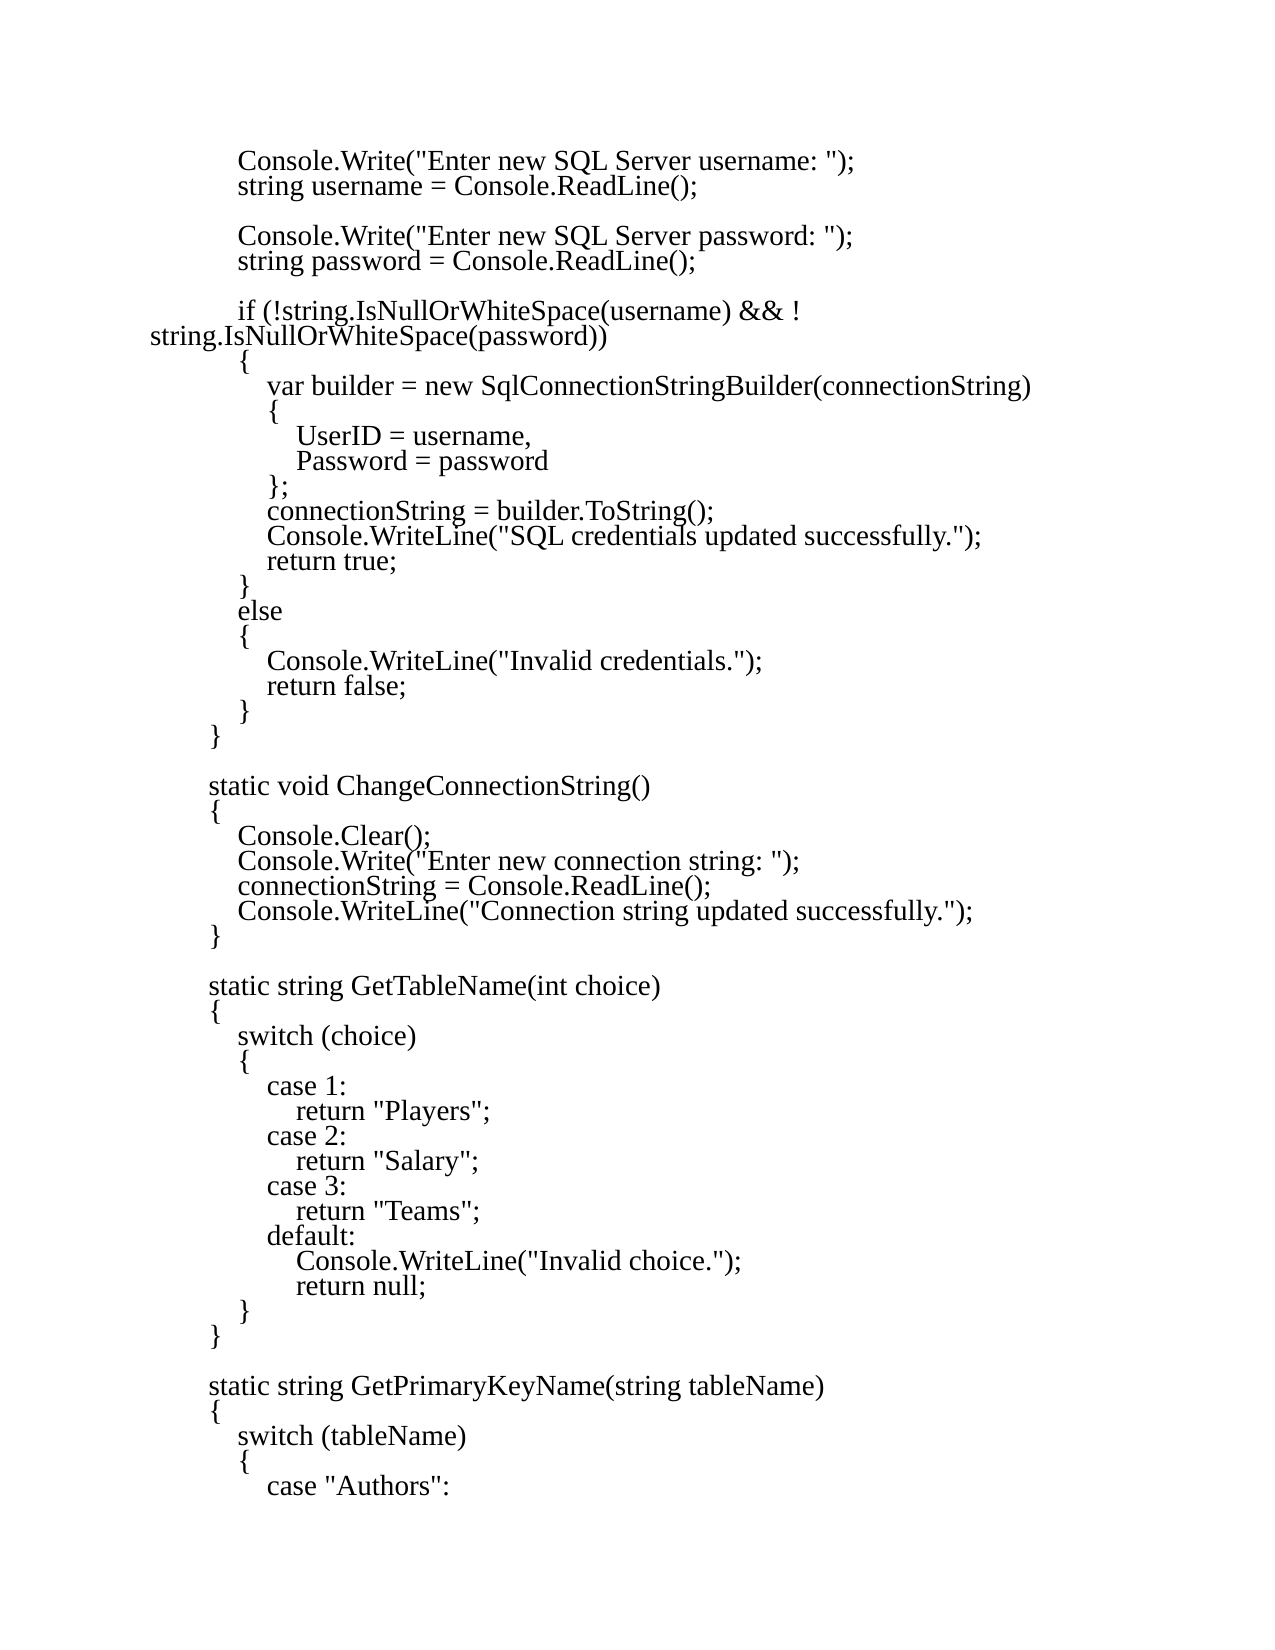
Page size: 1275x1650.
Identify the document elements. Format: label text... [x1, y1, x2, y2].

text switch (choice) [325, 1025, 1125, 1050]
text { [150, 400, 1125, 425]
text Console.Clear(); [407, 825, 1125, 850]
text { [150, 625, 1125, 650]
text Console.Write("Enter new SQL Server username: "); [150, 150, 412, 175]
text return "Players"; [150, 1100, 1125, 1125]
text Console.WriteLine("Invalid credentials."); [150, 650, 495, 675]
text default: [150, 1225, 1125, 1250]
text switch (tableName) [150, 1425, 328, 1450]
text UserID = username, [150, 425, 1125, 450]
text Console.WriteLine("SQL credentials updated successfully."); [150, 525, 495, 550]
text { [150, 1450, 1125, 1475]
text Console.WriteLine("Invalid credentials."); [492, 650, 1125, 675]
text Console.Write("Enter new connection string: "); [409, 850, 1125, 875]
text case 1: [150, 1075, 1125, 1100]
text connectionString = Console.ReadLine(); [150, 875, 691, 900]
text } [150, 725, 1125, 750]
text Console.WriteLine("Connection string updated successfully."); [463, 900, 1125, 925]
text Console.WriteLine("Connection string updated successfully."); [150, 900, 466, 925]
text string username = Console.ReadLine(); [150, 175, 677, 200]
text return null; [150, 1275, 1125, 1300]
text switch (choice) [150, 1025, 328, 1050]
text Console.Write("Enter new connection string: "); [150, 850, 411, 875]
text Console.WriteLine("SQL credentials updated successfully."); [492, 525, 1125, 550]
text } [150, 1325, 1125, 1350]
text static string GetTableName(int choice) [531, 975, 1125, 1000]
text }; [150, 475, 1125, 500]
text var builder = new SqlConnectionStringBuilder(connectionString) [150, 375, 819, 400]
text { [150, 350, 1125, 375]
text string password = Console.ReadLine(); [150, 250, 675, 275]
text case "Authors": [150, 1475, 1125, 1500]
text static string GetPrimaryKeyName(string tableName) [150, 1375, 612, 1400]
text } [150, 925, 1125, 950]
text string username = Console.ReadLine(); [674, 175, 1125, 200]
text Console.Write("Enter new SQL Server password: "); [150, 225, 412, 250]
text var builder = new SqlConnectionStringBuilder(connectionString) [816, 375, 1125, 400]
text } [150, 700, 1125, 725]
text return "Salary"; [150, 1150, 1125, 1175]
text static string GetTableName(int choice) [150, 975, 534, 1000]
text { [150, 800, 1125, 825]
text { [150, 1400, 1125, 1425]
text case 2: [150, 1125, 1125, 1150]
text connectionString = Console.ReadLine(); [688, 875, 1125, 900]
text { [150, 1000, 1125, 1025]
text return false; [150, 675, 1125, 700]
text { [150, 1050, 1125, 1075]
text return true; [150, 550, 1125, 575]
text string password = Console.ReadLine(); [672, 250, 1125, 275]
text else [150, 600, 1125, 625]
text Console.Clear(); [150, 825, 410, 850]
text switch (tableName) [325, 1425, 1125, 1450]
text static string GetPrimaryKeyName(string tableName) [609, 1375, 1125, 1400]
text Console.Write("Enter new SQL Server password: "); [409, 225, 1125, 250]
text } [150, 575, 1125, 600]
text Console.Write("Enter new SQL Server username: "); [409, 150, 1125, 175]
text static void ChangeConnectionString() [635, 775, 1125, 800]
text connectionString = builder.ToString(); [150, 500, 693, 525]
text Console.WriteLine("Invalid choice."); [150, 1250, 524, 1275]
text case 3: [150, 1175, 1125, 1200]
text return "Teams"; [150, 1200, 1125, 1225]
text Password = password [150, 450, 1125, 475]
text connectionString = builder.ToString(); [690, 500, 1125, 525]
text if (!string.IsNullOrWhiteSpace(username) && !string.IsNullOrWhiteSpace(password)) [150, 300, 1125, 350]
text } [150, 1300, 1125, 1325]
text static void ChangeConnectionString() [150, 775, 638, 800]
text Console.WriteLine("Invalid choice."); [521, 1250, 1125, 1275]
